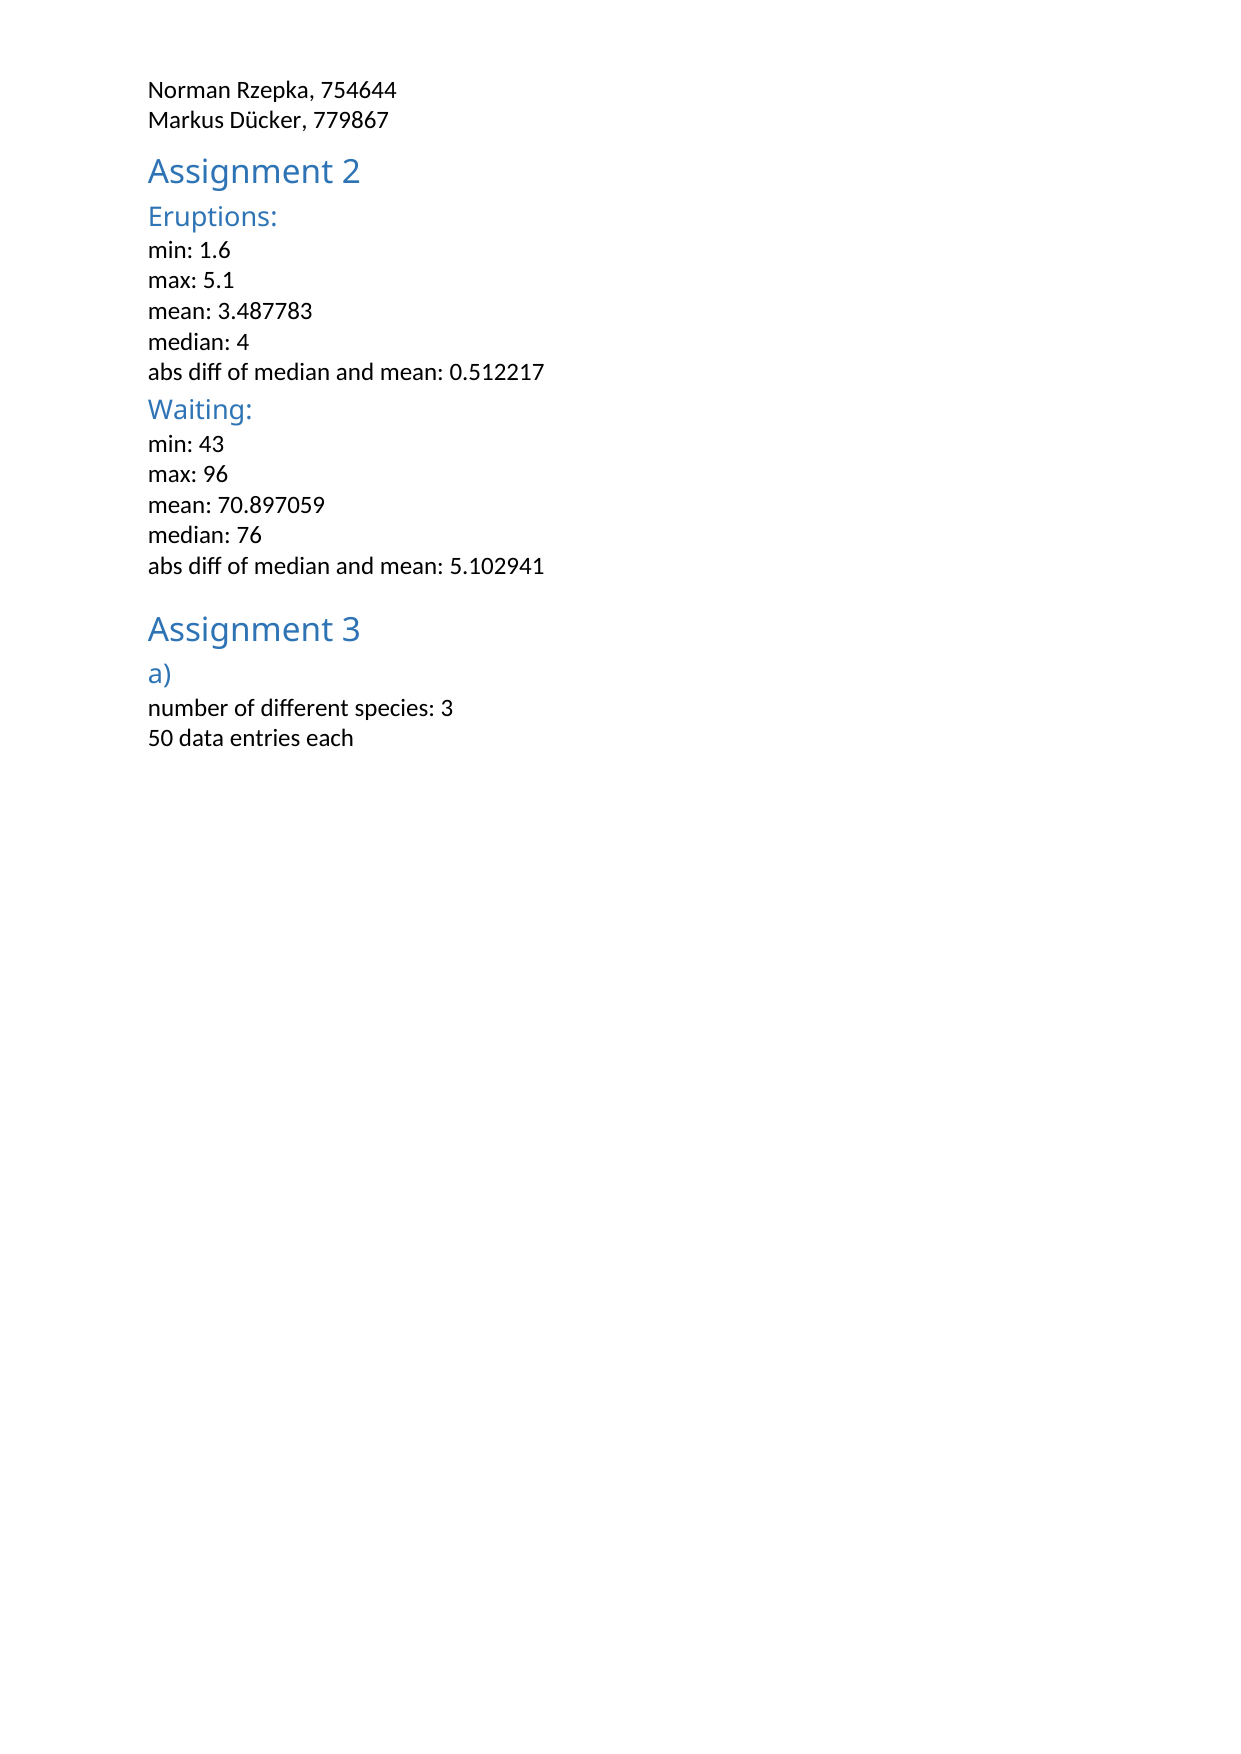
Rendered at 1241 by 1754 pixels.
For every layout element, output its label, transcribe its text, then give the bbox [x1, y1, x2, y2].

text max: 96 [148, 458, 1093, 489]
subtitle Waiting: [148, 391, 1093, 428]
text number of different species: 3 [148, 692, 1093, 722]
text max: 5.1 [148, 264, 1093, 295]
text abs diff of median and mean: 0.512217 [148, 356, 1093, 387]
text min: 43 [148, 428, 1093, 458]
text mean: 70.897059 [148, 489, 1093, 519]
text median: 4 [148, 326, 1093, 356]
text mean: 3.487783 [148, 295, 1093, 326]
subtitle Assignment 3 [148, 605, 1093, 651]
subtitle Assignment 2 [148, 148, 1093, 193]
text 50 data entries each [148, 722, 1093, 753]
text median: 76 [148, 519, 1093, 550]
subtitle Eruptions: [148, 197, 1093, 234]
subtitle a) [148, 655, 1093, 692]
text min: 1.6 [148, 234, 1093, 264]
text abs diff of median and mean: 5.102941 [148, 550, 1093, 580]
